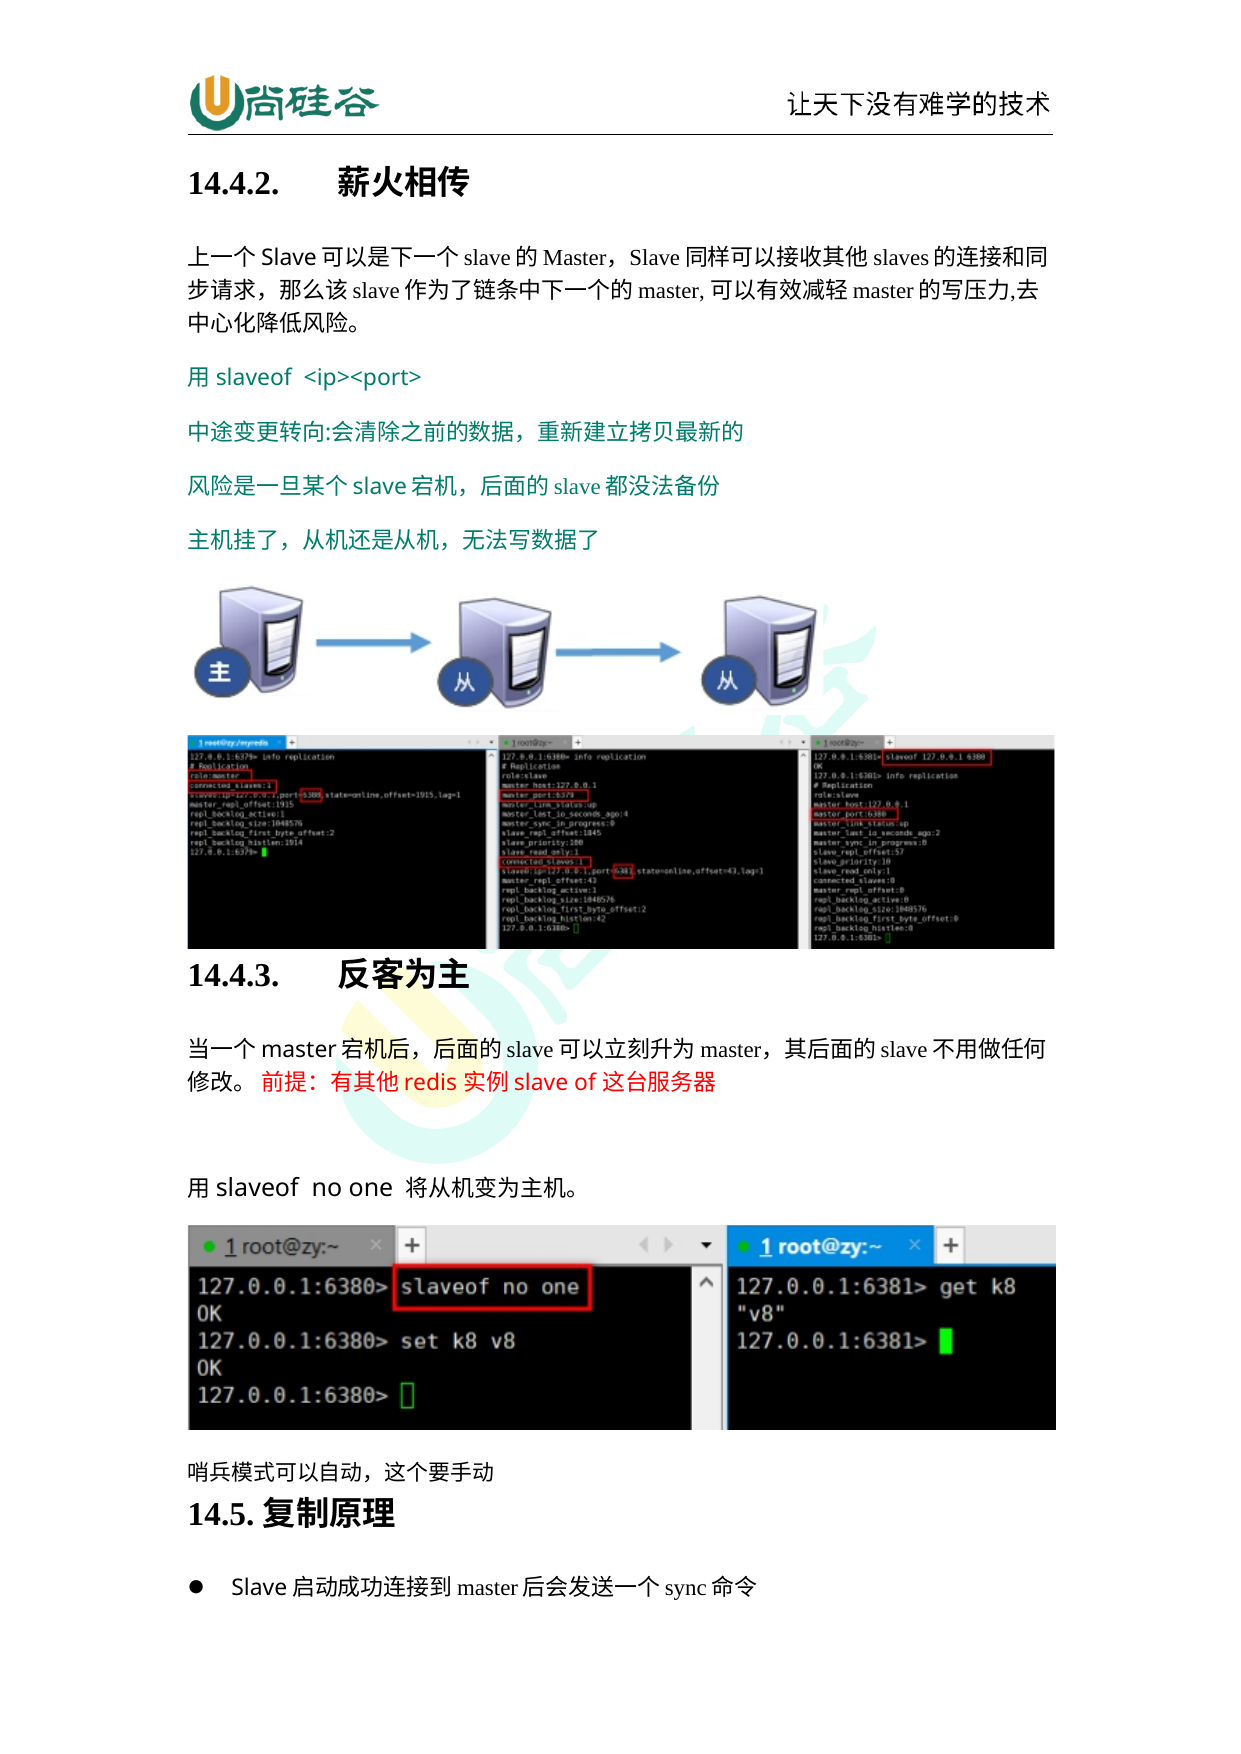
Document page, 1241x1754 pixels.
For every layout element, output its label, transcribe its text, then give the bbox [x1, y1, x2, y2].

text 当一个master宕机后，后面的slave可以立刻升为master，其后面的slave不用做任何修改。 前提：有其他redis 实例 slave of 这台服务器 [187, 1031, 1053, 1097]
picture [187, 73, 1053, 132]
picture [187, 1225, 1056, 1430]
picture [187, 735, 1056, 949]
text 主机挂了，从机还是从机，无法写数据了 [187, 522, 1053, 555]
list 反客为主 [187, 949, 1053, 996]
text 风险是一旦某个slave宕机，后面的slave都没法备份 [187, 467, 1053, 501]
text 上一个Slave可以是下一个slave的Master，Slave同样可以接收其他 slaves的连接和同步请求，那么该slave作为了链条中下一个的master, 可以有效减轻master的写压力,去中心化降低风险。 [187, 238, 1053, 338]
text 用 slaveof no one 将从机变为主机。 [187, 1170, 1053, 1204]
picture [187, 575, 824, 715]
text 哨兵模式可以自动，这个要手动 [187, 1454, 1053, 1486]
text 用 slaveof <ip><port> [187, 359, 1053, 392]
list 复制原理 [187, 1486, 1053, 1534]
list 薪火相传 [187, 156, 1053, 204]
list Slave启动成功连接到master后会发送一个sync命令 [187, 1569, 1053, 1602]
text 中途变更转向:会清除之前的数据，重新建立拷贝最新的 [187, 413, 1053, 447]
